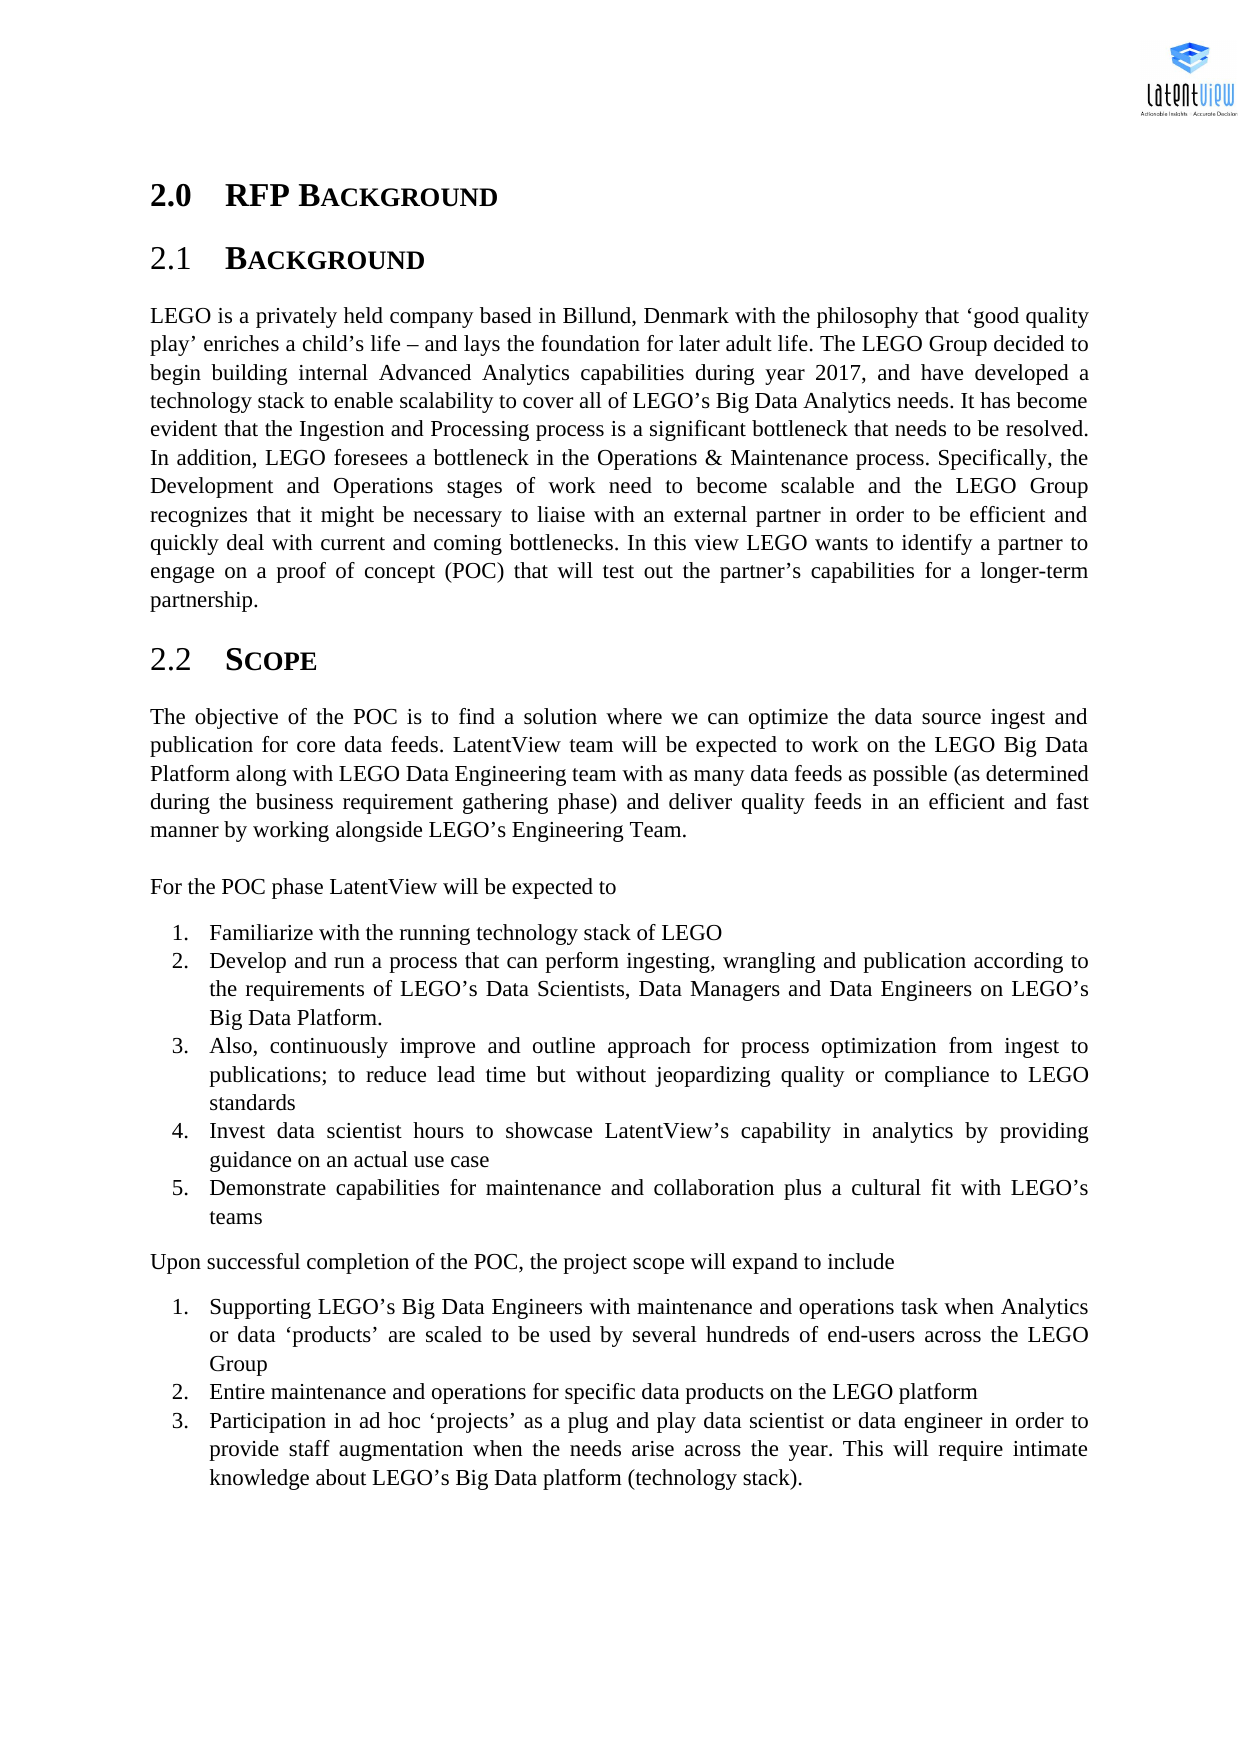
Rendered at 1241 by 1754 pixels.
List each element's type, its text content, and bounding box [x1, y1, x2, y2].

text Scope [150, 639, 1004, 678]
list Familiarize with the running technology stack of LEGO [172, 918, 1090, 945]
text The objective of the POC is to find a solution where we can optimize the data source ingest and publication for core data feeds. LatentView team will be expected to work on the LEGO Big Data Platform along with LEGO Data Engineering team with as many data feeds as possible (as determined during the business requirement gathering phase) and deliver quality feeds in an efficient and fast manner by working alongside LEGO’s Engineering Team. [150, 703, 1090, 843]
list Develop and run a process that can perform ingesting, wrangling and publication according to the requirements of LEGO’s Data Scientists, Data Managers and Data Engineers on LEGO’s Big Data Platform. [172, 947, 1090, 1030]
text LEGO is a privately held company based in Billund, Denmark with the philosophy that ‘good quality play’ enriches a child’s life – and lays the foundation for later adult life. The LEGO Group decided to begin building internal Advanced Analytics capabilities during year 2017, and have developed a technology stack to enable scalability to cover all of LEGO’s Big Data Analytics needs. It has become evident that the Ingestion and Processing process is a significant bottleneck that needs to be resolved. In addition, LEGO foresees a bottleneck in the Operations & Maintenance process. Specifically, the Development and Operations stages of work need to become scalable and the LEGO Group recognizes that it might be necessary to liaise with an external partner in order to be efficient and quickly deal with current and coming bottlenecks. In this view LEGO wants to identify a partner to engage on a proof of concept (POC) that will test out the partner’s capabilities for a longer-term partnership. [150, 302, 1090, 612]
list Also, continuously improve and outline approach for process optimization from ingest to publications; to reduce lead time but without jeopardizing quality or compliance to LEGO standards [172, 1032, 1090, 1116]
list Demonstrate capabilities for maintenance and collaboration plus a cultural fit with LEGO’s teams [172, 1174, 1090, 1229]
list Invest data scientist hours to showcase LatentView’s capability in analytics by providing guidance on an actual use case [172, 1118, 1090, 1172]
text Background [150, 238, 1004, 277]
picture [1140, 40, 1238, 116]
text For the POC phase LatentView will be expected to [150, 873, 1090, 900]
subtitle RFP Background [150, 175, 1090, 213]
list Participation in ad hoc ‘projects’ as a plug and play data scientist or data engineer in order to provide staff augmentation when the needs arise across the year. This will require intimate knowledge about LEGO’s Big Data platform (technology stack). [172, 1407, 1090, 1490]
list Supporting LEGO’s Big Data Engineers with maintenance and operations task when Analytics or data ‘products’ are scaled to be used by several hundreds of end-users across the LEGO Group [172, 1293, 1090, 1376]
list Entire maintenance and operations for specific data products on the LEGO platform [172, 1378, 1090, 1405]
text Upon successful completion of the POC, the project scope will expand to include [150, 1248, 1090, 1274]
